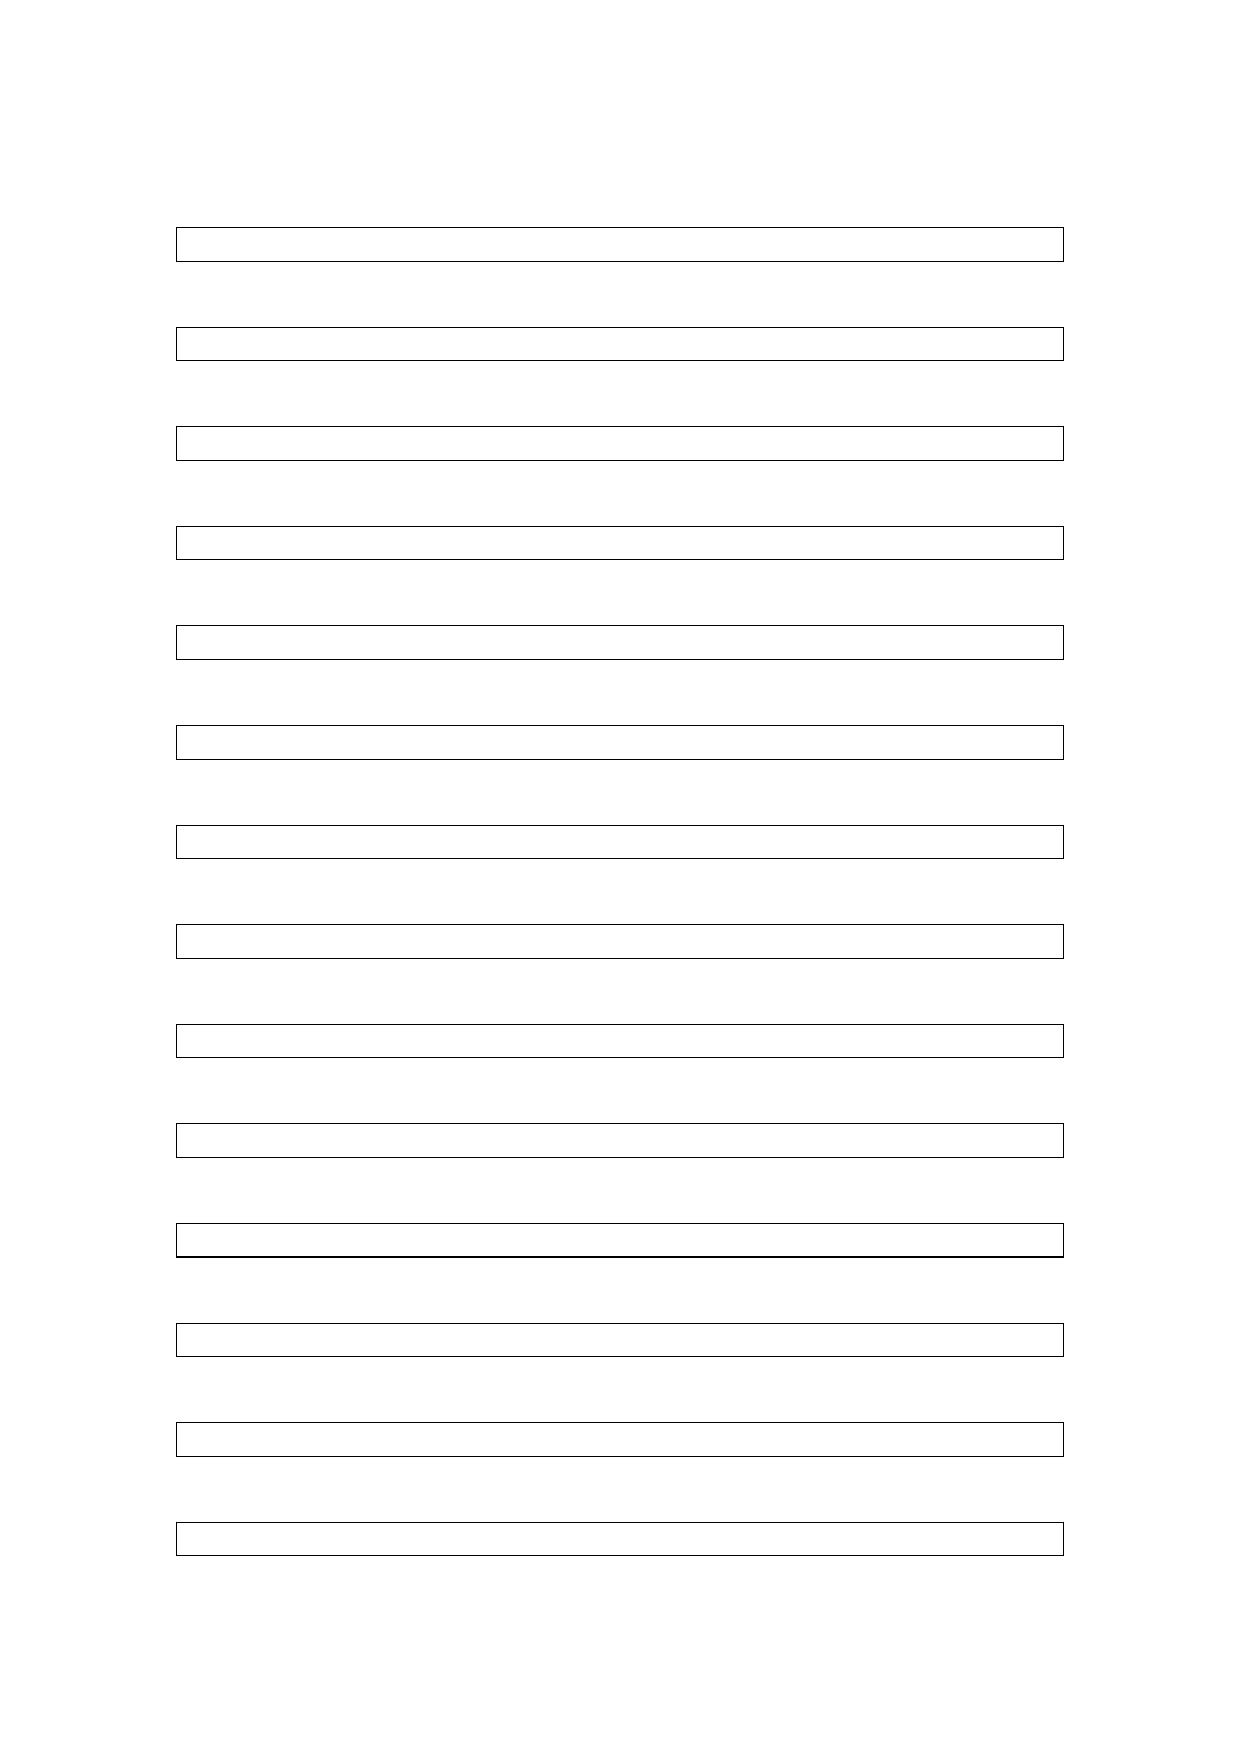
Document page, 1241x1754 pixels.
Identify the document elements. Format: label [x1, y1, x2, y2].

table_header [177, 726, 1063, 758]
table_header [177, 527, 1063, 559]
table_header [177, 626, 1063, 659]
table_header [177, 1124, 1063, 1157]
table_header [177, 1523, 1063, 1555]
table_header [177, 328, 1063, 360]
table_header [177, 427, 1063, 460]
table_header [177, 1324, 1063, 1356]
table_header [177, 1224, 1063, 1256]
table_header [177, 1025, 1063, 1057]
table_header [177, 826, 1063, 858]
table_header [177, 925, 1063, 958]
table_header [177, 228, 1063, 261]
table_header [177, 1423, 1063, 1456]
